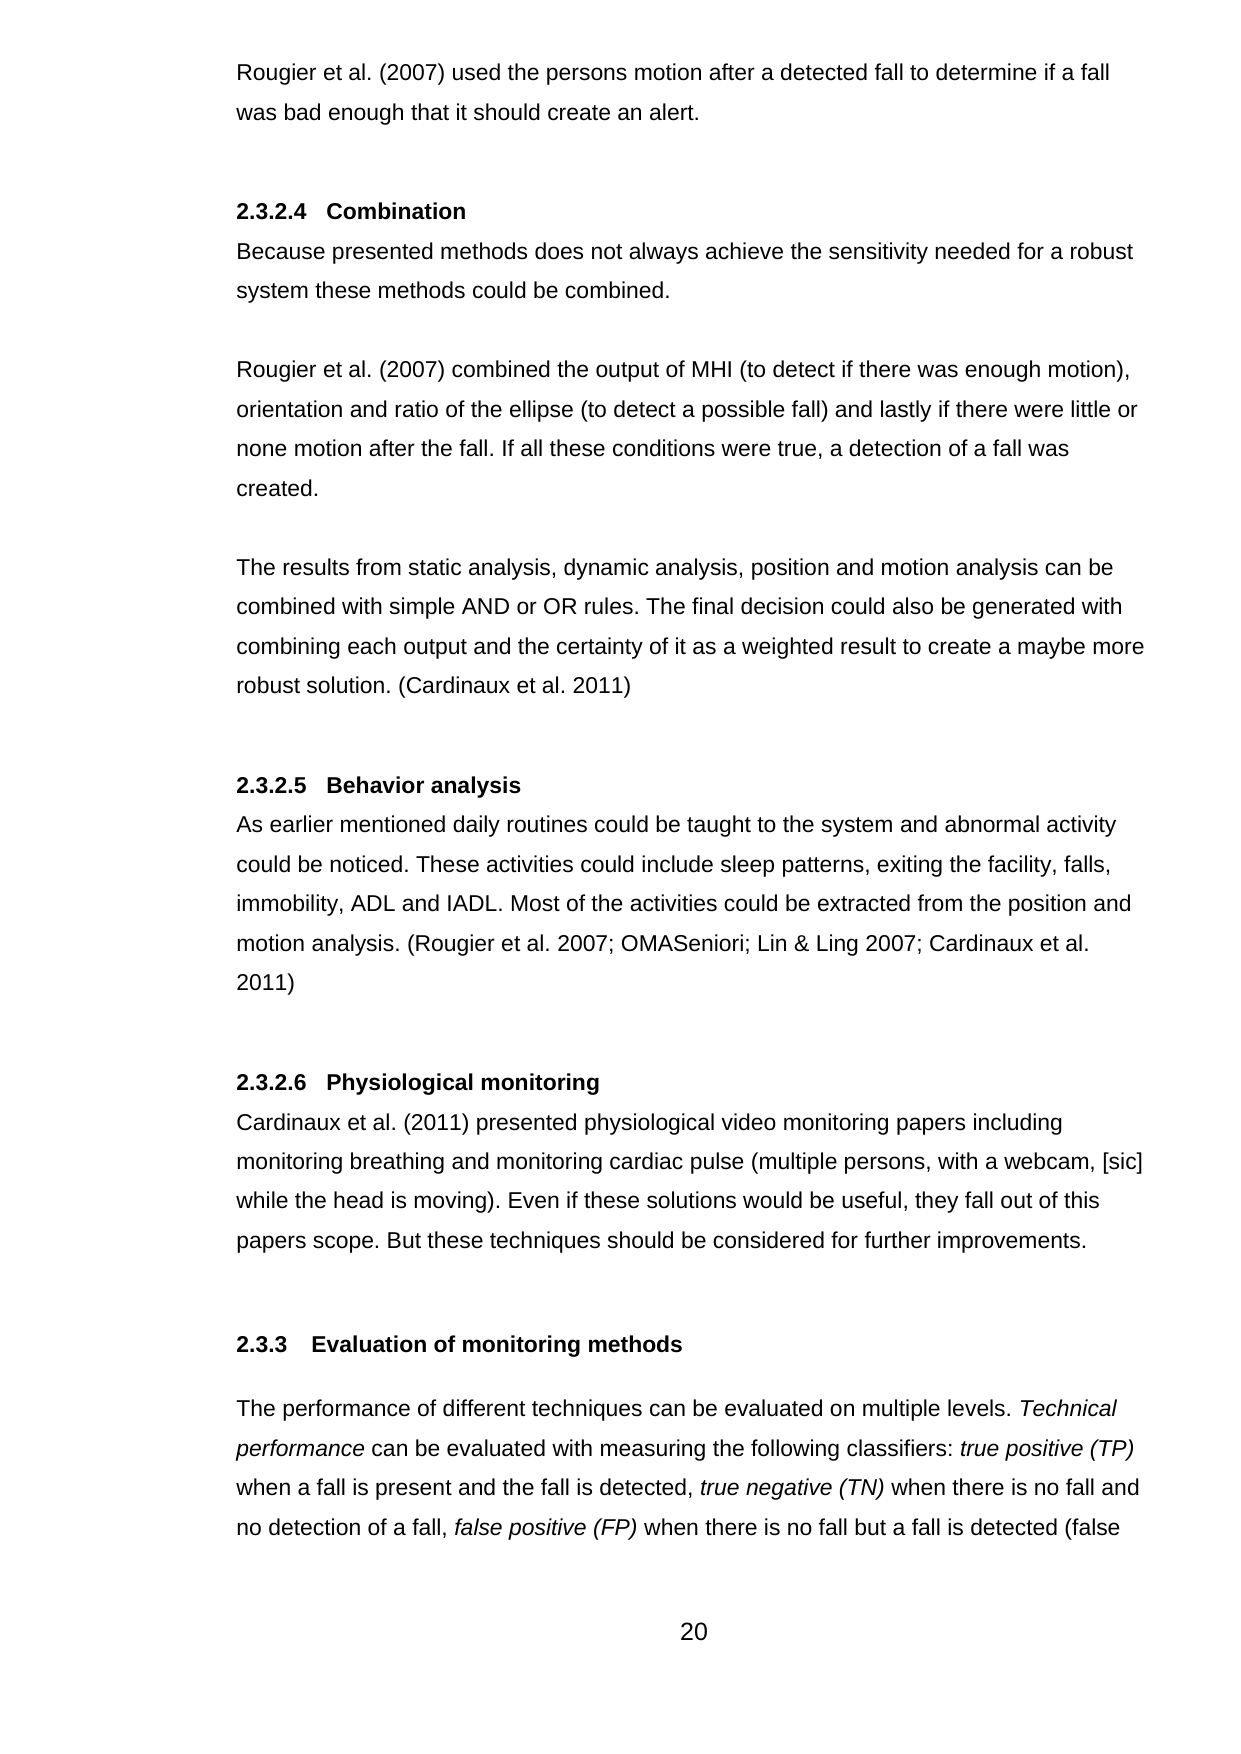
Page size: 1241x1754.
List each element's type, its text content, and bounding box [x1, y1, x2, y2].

text The results from static analysis, dynamic analysis, position and motion analysis can be combined with simple AND or OR rules. The final decision could also be generated with combining each output and the certainty of it as a weighted result to create a maybe more robust solution. (Cardinaux et al. 2011) [236, 554, 1152, 698]
subtitle Combination [236, 198, 1152, 225]
subtitle Physiological monitoring [236, 1069, 1152, 1095]
text Cardinaux et al. (2011) presented physiological video monitoring papers including monitoring breathing and monitoring cardiac pulse (multiple persons, with a webcam, [sic] while the head is moving). Even if these solutions would be useful, they fall out of this papers scope. But these techniques should be considered for further improvements. [236, 1108, 1152, 1253]
subtitle Behavior analysis [236, 772, 1152, 798]
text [236, 1395, 1152, 1540]
text Because presented methods does not always achieve the sensitivity needed for a robust system these methods could be combined. [236, 238, 1152, 304]
text As earlier mentioned daily routines could be taught to the system and abnormal activity could be noticed. These activities could include sleep patterns, exiting the facility, falls, immobility, ADL and IADL. Most of the activities could be extracted from the position and motion analysis. (Rougier et al. 2007; OMASeniori; Lin & Ling 2007; Cardinaux et al. 2011) [236, 811, 1152, 996]
text Rougier et al. (2007) used the persons motion after a detected fall to determine if a fall was bad enough that it should create an alert. [236, 59, 1152, 125]
subtitle Evaluation of monitoring methods [236, 1331, 1152, 1357]
text Rougier et al. (2007) combined the output of MHI (to detect if there was enough motion), orientation and ratio of the ellipse (to detect a possible fall) and lastly if there were little or none motion after the fall. If all these conditions were true, a detection of a fall was created. [236, 356, 1152, 501]
